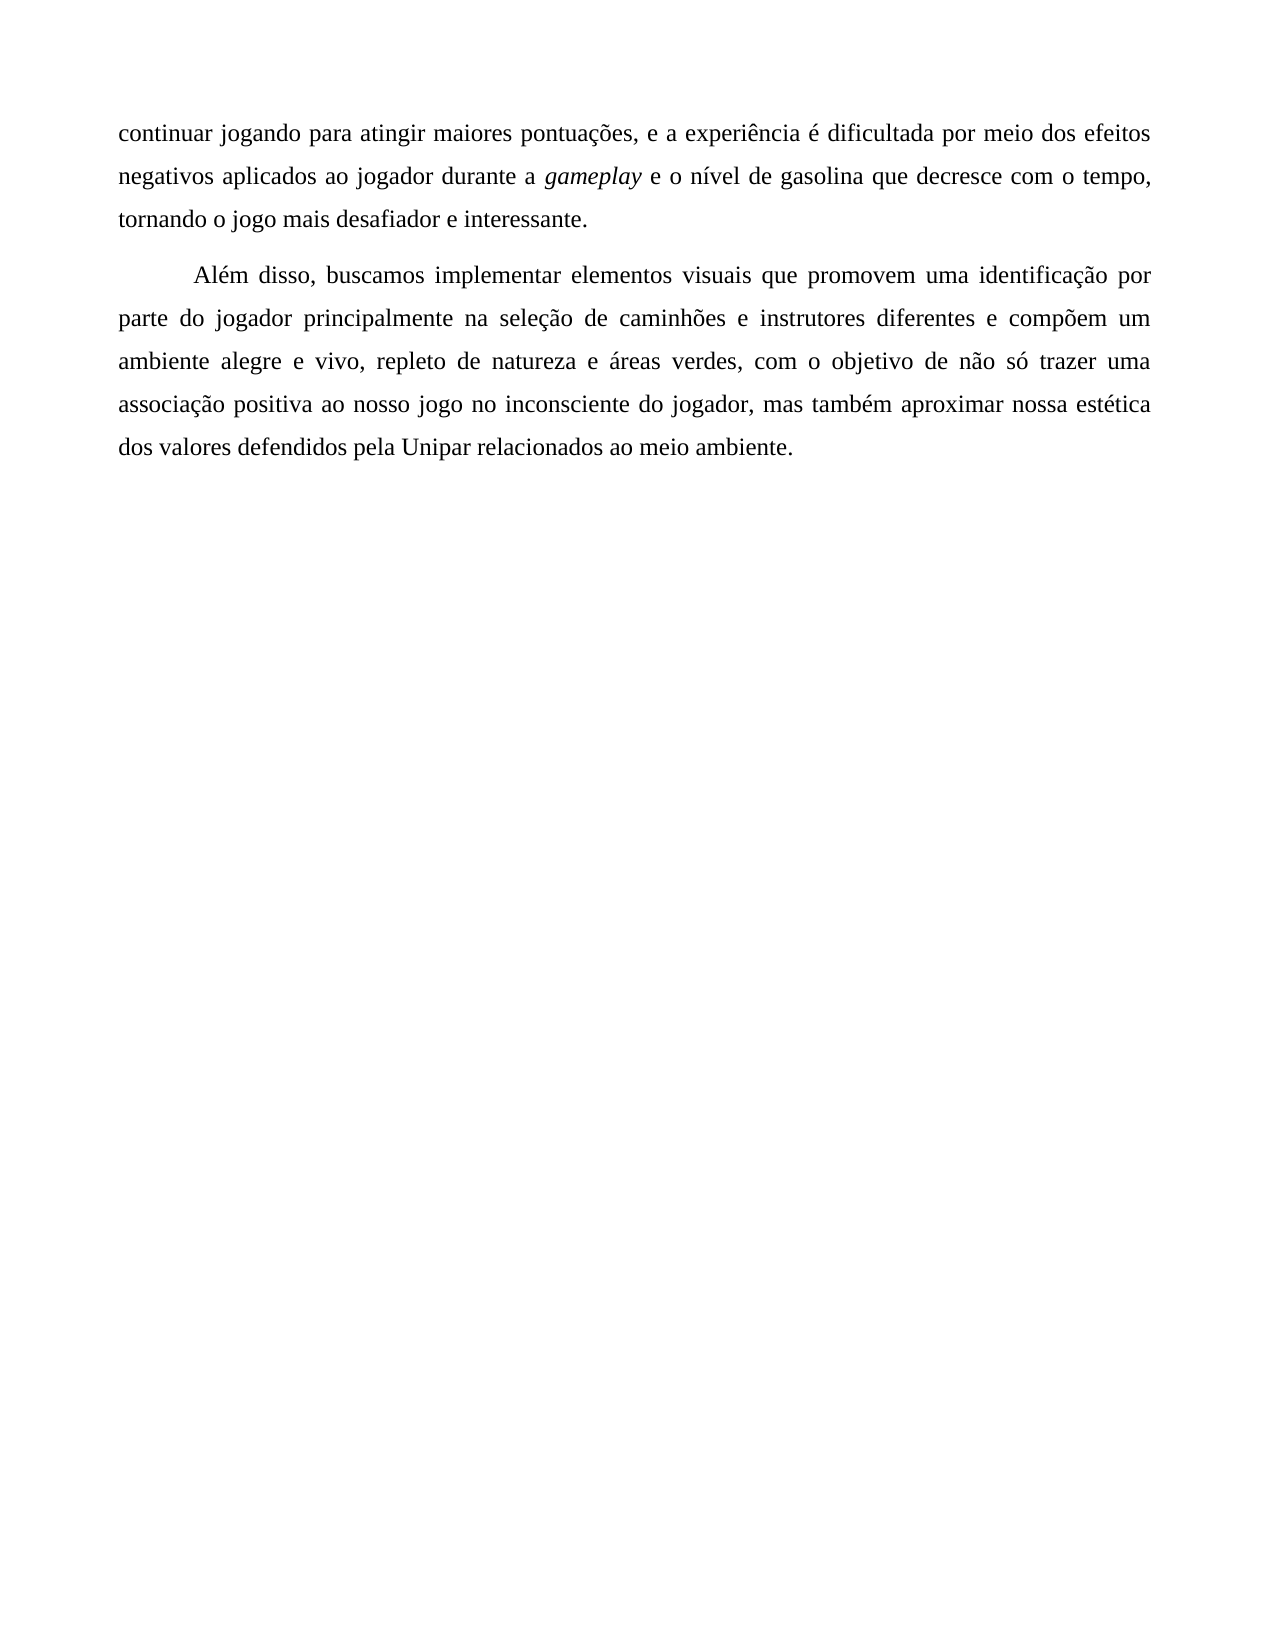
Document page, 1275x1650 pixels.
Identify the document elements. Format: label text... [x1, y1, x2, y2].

text Além disso, buscamos implementar elementos visuais que promovem uma identificação por parte do jogador principalmente na seleção de caminhões e instrutores diferentes e compõem um ambiente alegre e vivo, repleto de natureza e áreas verdes, com o objetivo de não só trazer uma associação positiva ao nosso jogo no inconsciente do jogador, mas também aproximar nossa estética dos valores defendidos pela Unipar relacionados ao meio ambiente. [118, 260, 1152, 461]
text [118, 118, 1152, 233]
